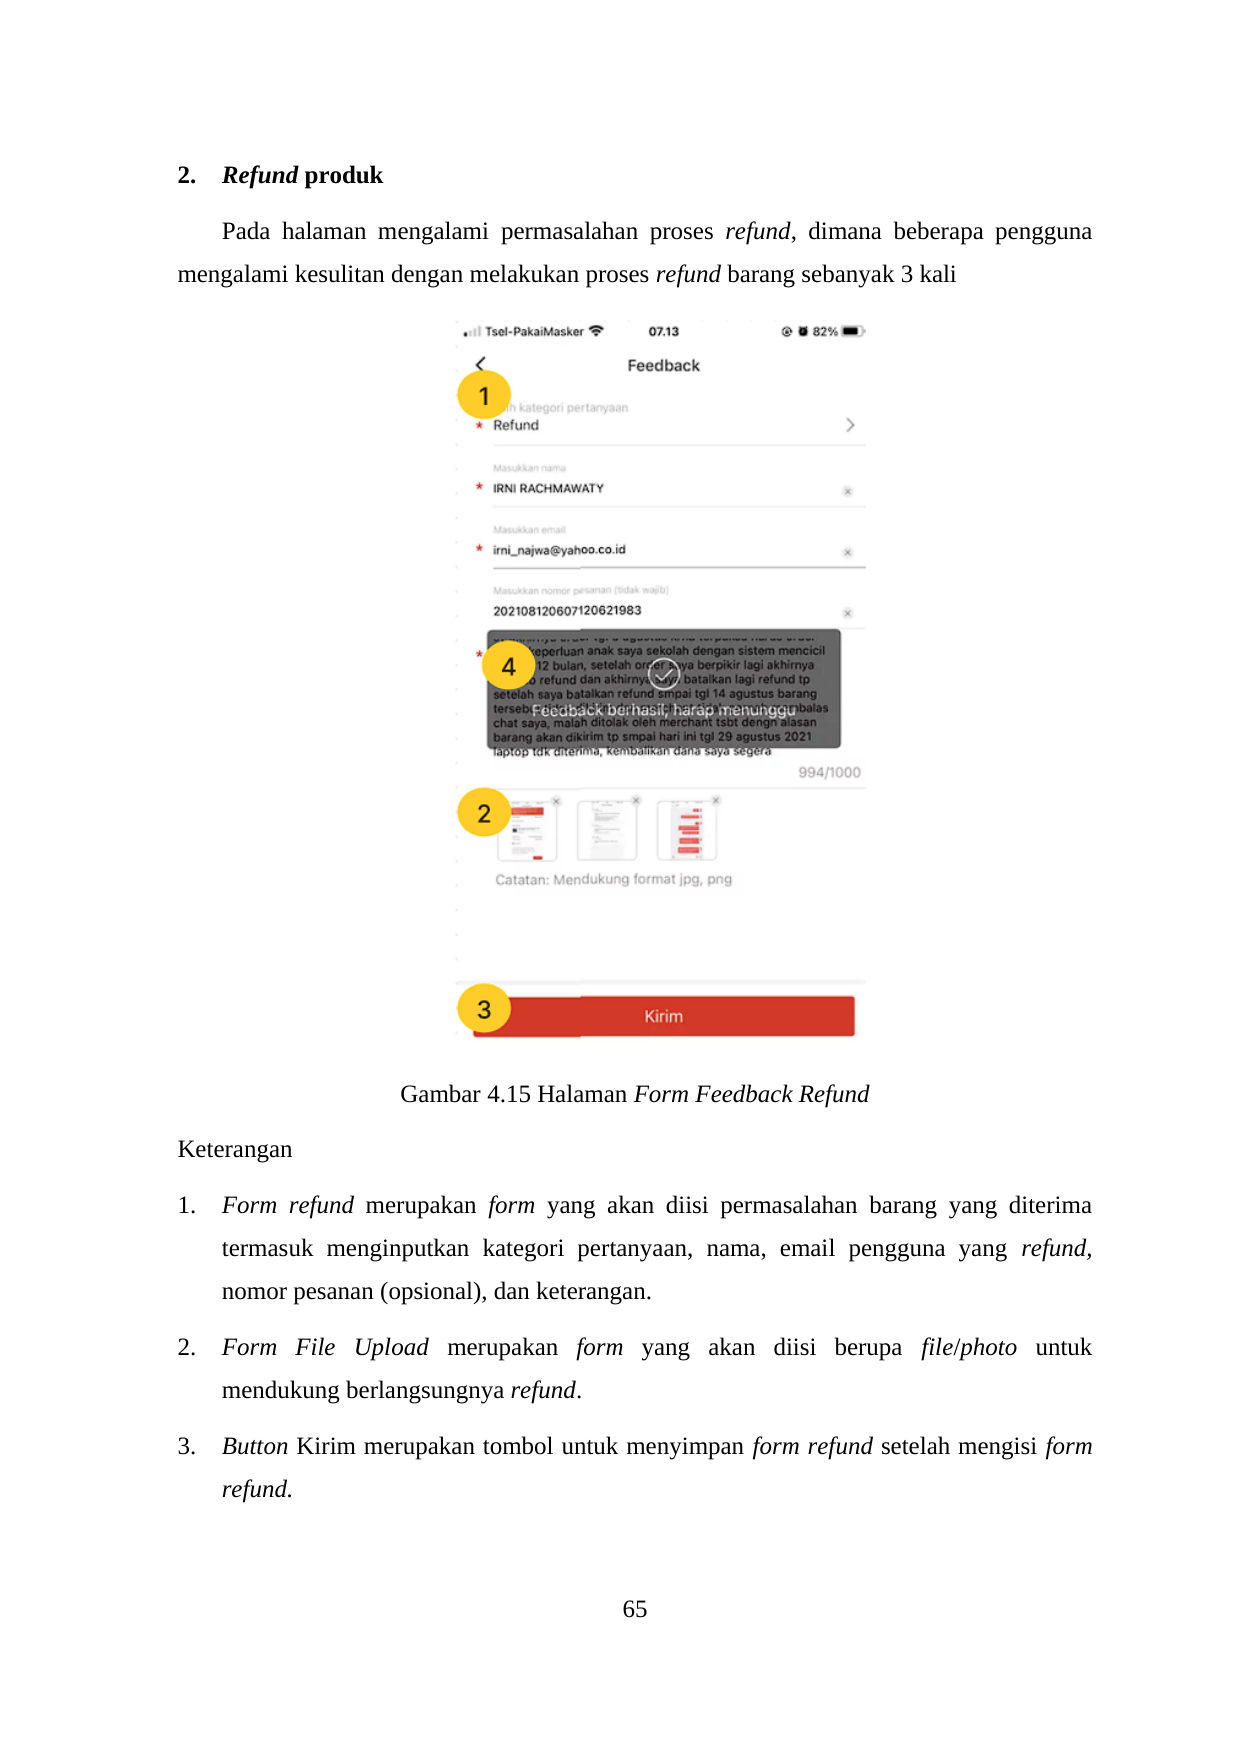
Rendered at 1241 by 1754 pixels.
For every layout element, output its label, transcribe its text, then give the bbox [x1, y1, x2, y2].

list Refund produk [177, 160, 1092, 189]
list Form refund merupakan form yang akan diisi permasalahan barang yang diterima termasuk menginputkan kategori pertanyaan, nama, email pengguna yang refund, nomor pesanan (opsional), dan keterangan. [177, 1190, 1092, 1305]
list Form File Upload merupakan form yang akan diisi berupa file/photo untuk mendukung berlangsungnya refund. [177, 1332, 1092, 1404]
list Button Kirim merupakan tombol untuk menyimpan form refund setelah mengisi form refund. [177, 1431, 1092, 1503]
text Keterangan [177, 1134, 1092, 1163]
picture [441, 302, 866, 1052]
text Pada halaman mengalami permasalahan proses refund, dimana beberapa pengguna mengalami kesulitan dengan melakukan proses refund barang sebanyak 3 kali [177, 216, 1092, 288]
